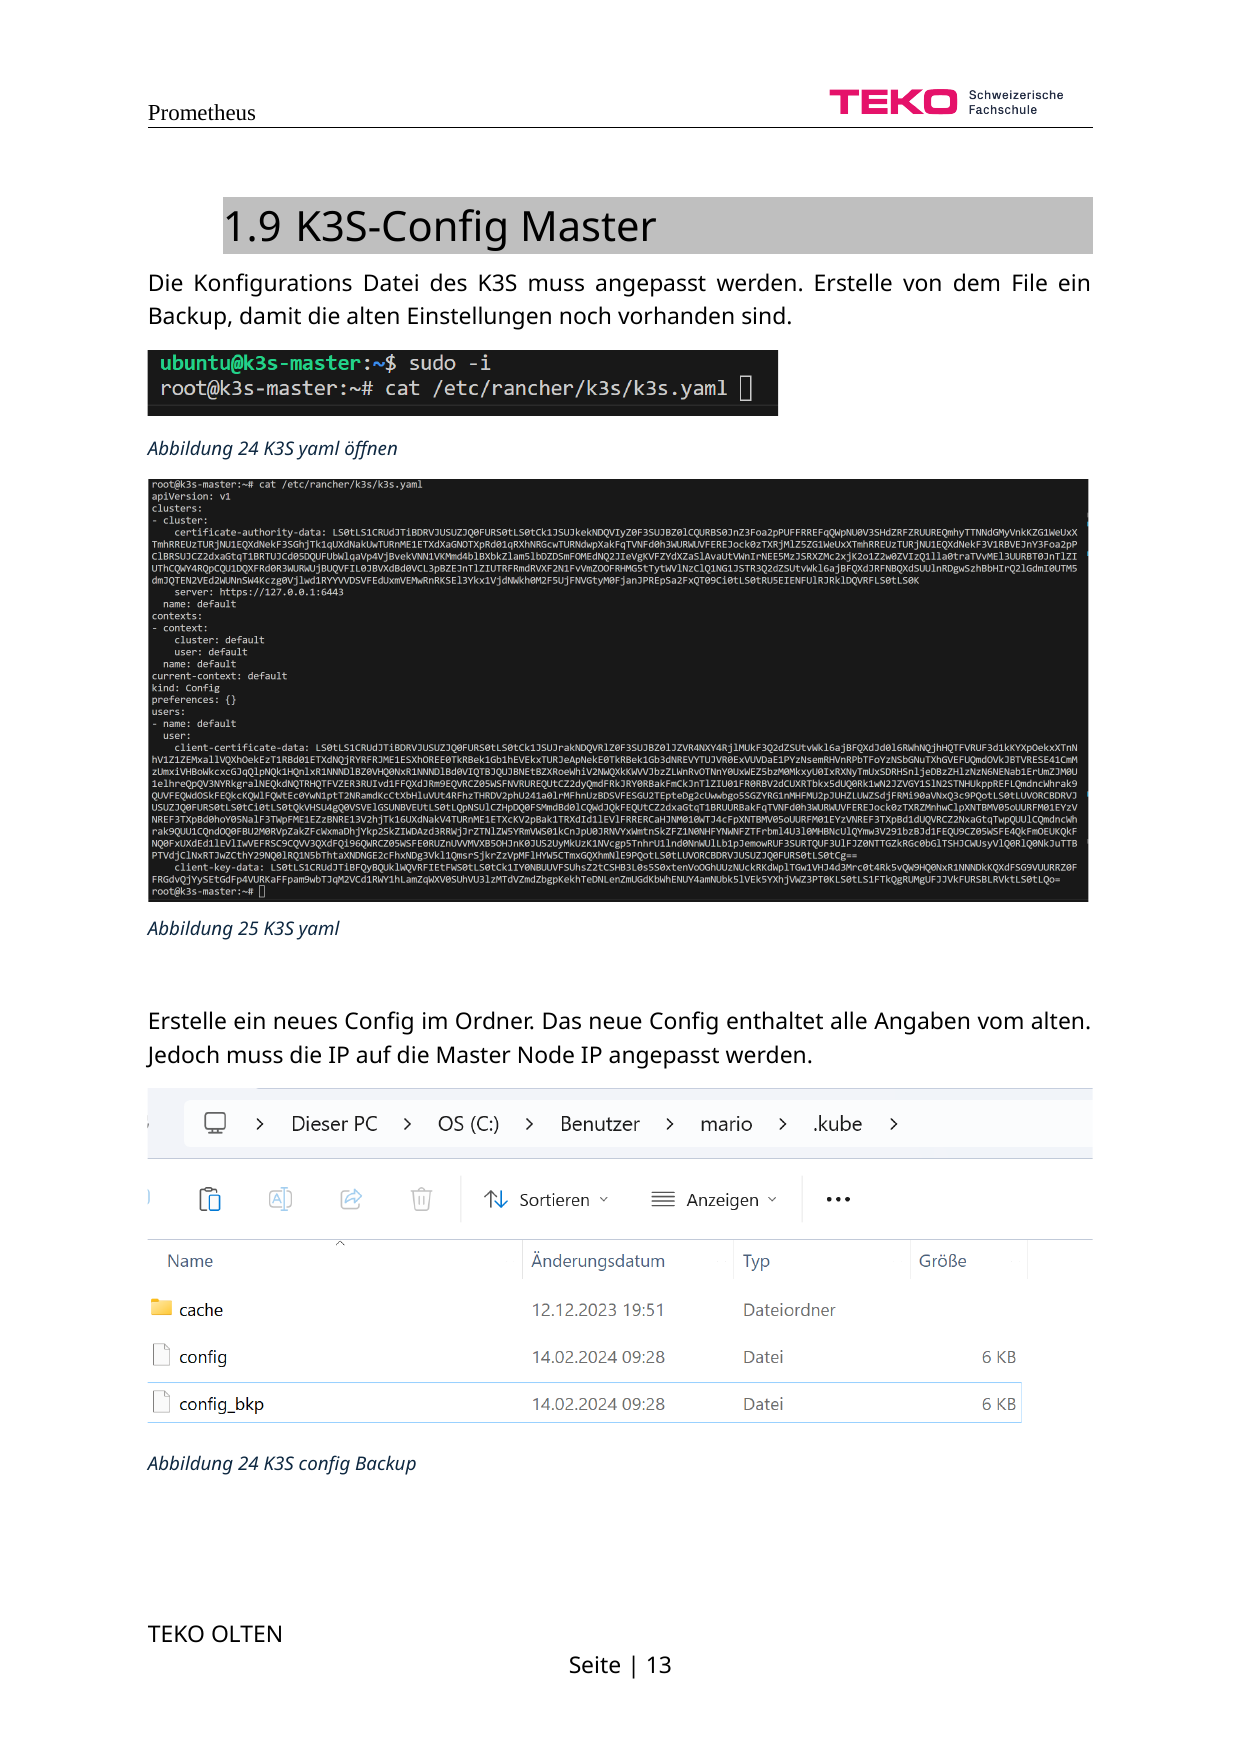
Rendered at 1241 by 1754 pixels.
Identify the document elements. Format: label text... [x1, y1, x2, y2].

picture [147, 1088, 1093, 1432]
text Abbildung 24 K3S config Backup [148, 1450, 1093, 1476]
picture [147, 350, 779, 416]
text Die Konfigurations Datei des K3S muss angepasst werden. Erstelle von dem File ein Backup, damit die alten Einstellungen noch vorhanden sind. [148, 267, 1093, 332]
text Erstelle ein neues Config im Ordner. Das neue Config enthaltet alle Angaben vom alten. Jedoch muss die IP auf die Master Node IP angepasst werden. [148, 941, 1093, 1070]
picture [805, 61, 1097, 139]
subtitle K3S-Config Master [223, 197, 1093, 254]
picture [147, 479, 1088, 902]
text Abbildung 24 K3S yaml öffnen [148, 435, 1093, 461]
